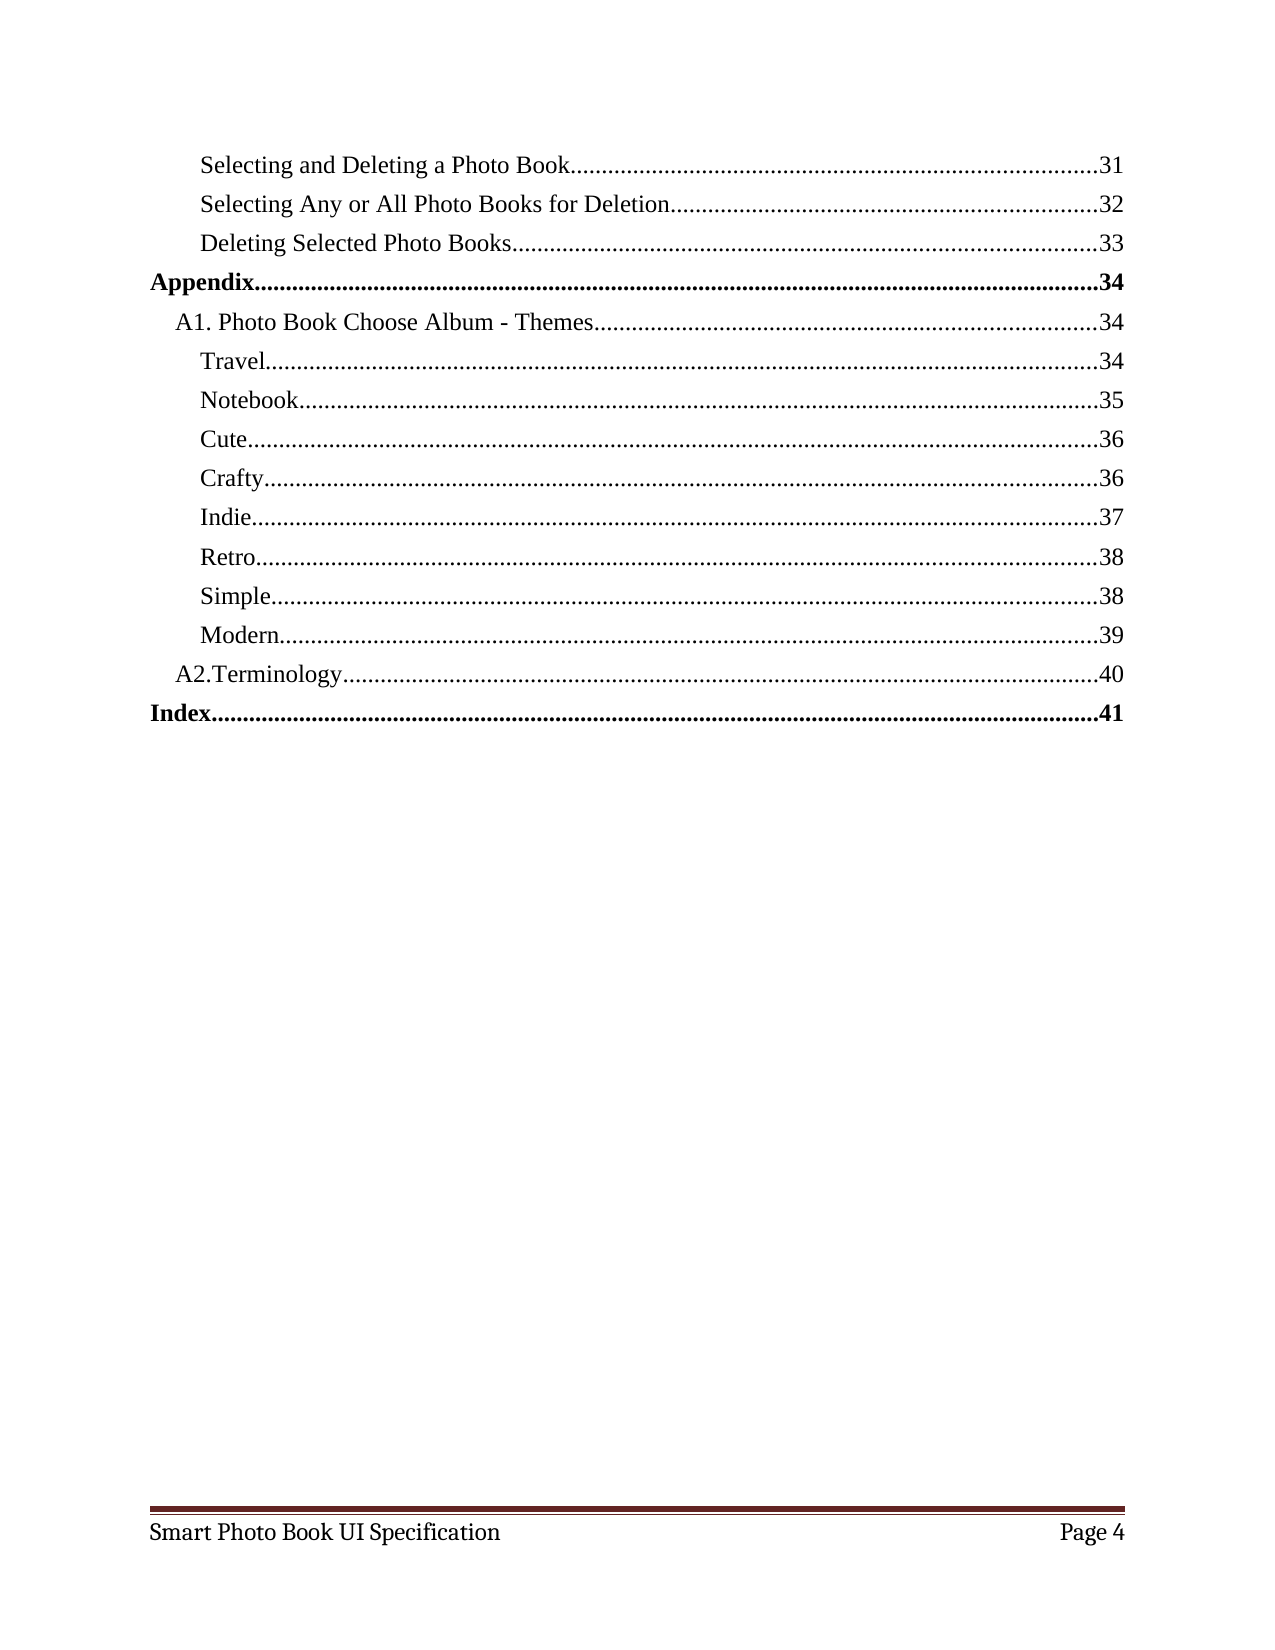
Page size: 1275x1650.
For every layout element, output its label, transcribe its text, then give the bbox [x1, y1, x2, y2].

text A2.Terminology 40 [175, 659, 1125, 688]
text Selecting Any or All Photo Books for Deletion 32 [200, 189, 1125, 218]
text Appendix 34 [150, 267, 1125, 296]
text Modern 39 [200, 620, 1125, 649]
text Simple 38 [200, 581, 1125, 609]
text Crafty 36 [200, 463, 1125, 492]
text Retro 38 [200, 542, 1125, 570]
text Index 41 [150, 698, 1125, 727]
text Selecting and Deleting a Photo Book 31 [200, 150, 1125, 179]
text A1. Photo Book Choose Album - Themes 34 [175, 307, 1125, 335]
text Notebook 35 [200, 385, 1125, 414]
text Travel 34 [200, 346, 1125, 374]
text Indie 37 [200, 502, 1125, 531]
text Deleting Selected Photo Books 33 [200, 228, 1125, 257]
text Cute 36 [200, 424, 1125, 453]
